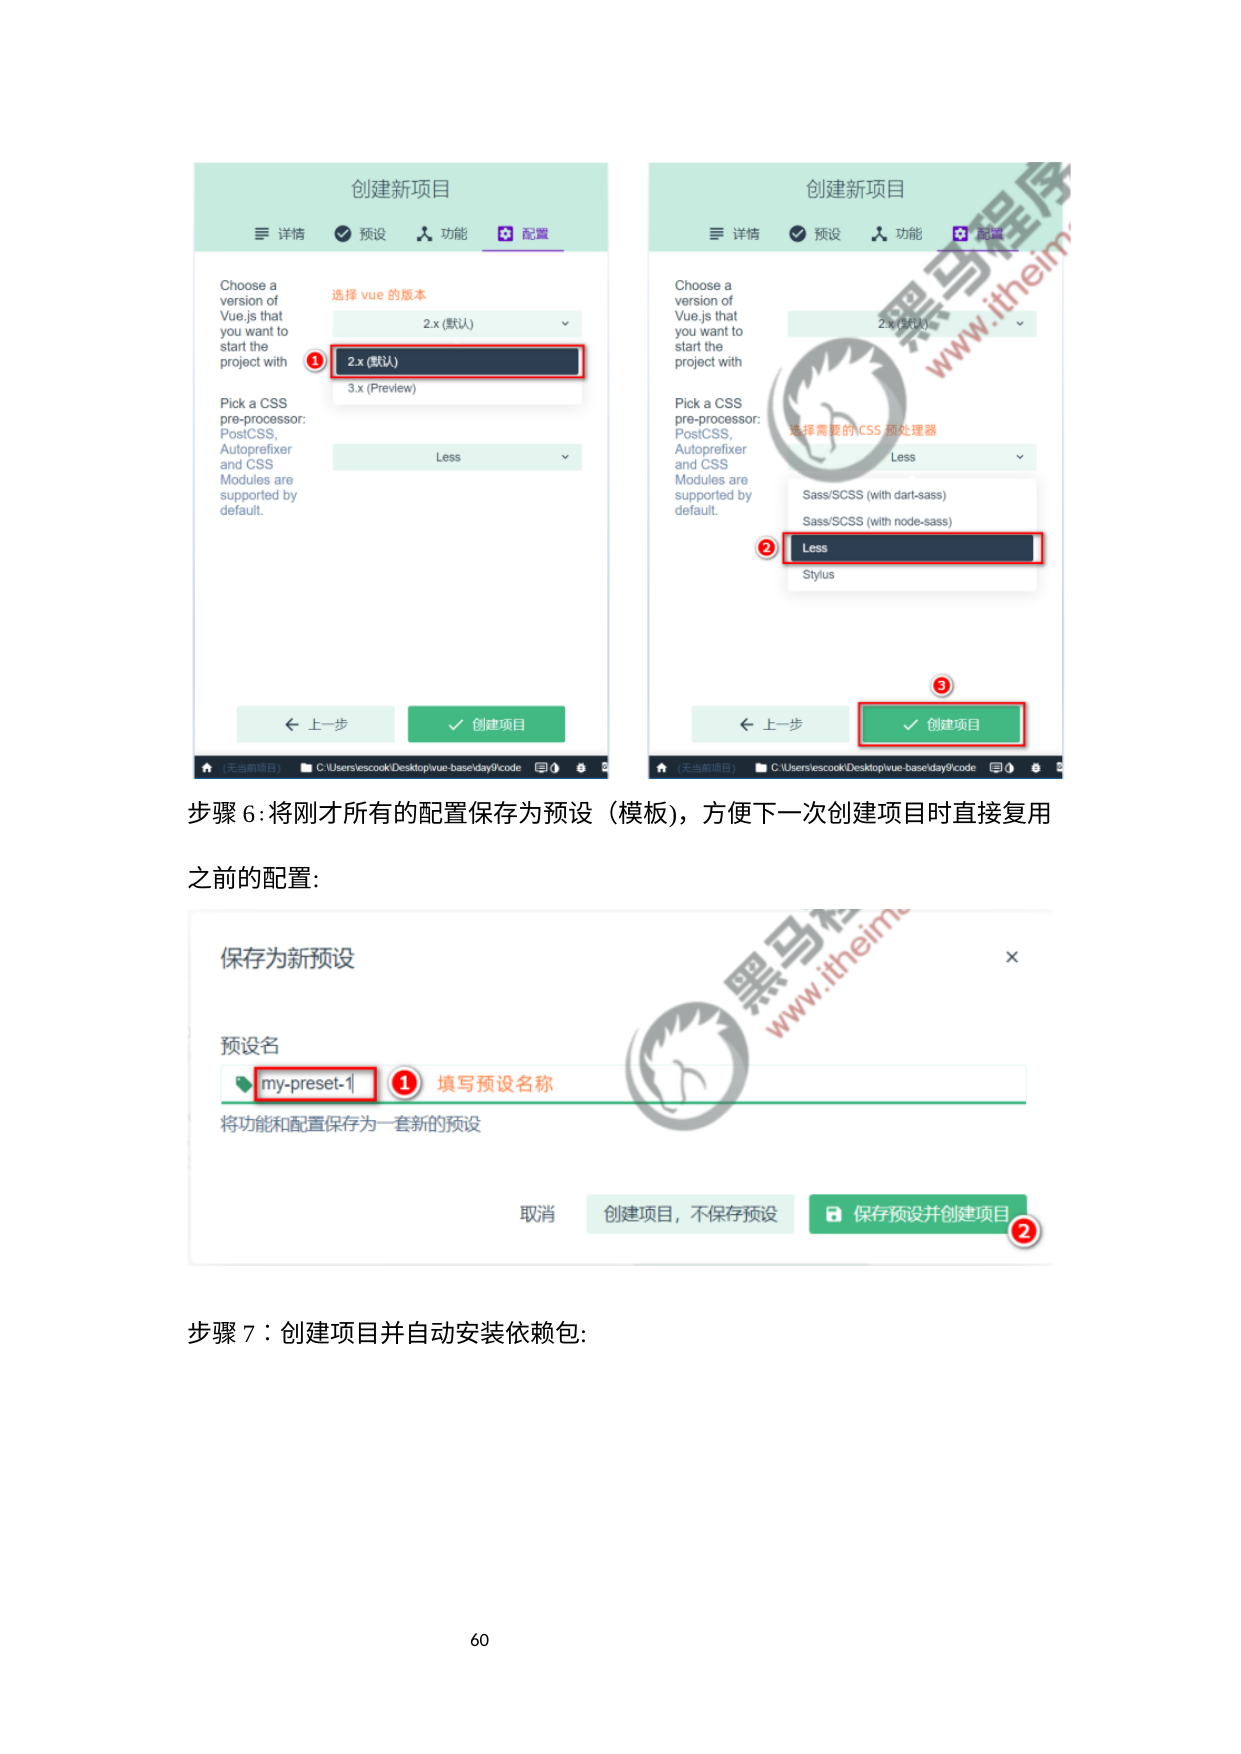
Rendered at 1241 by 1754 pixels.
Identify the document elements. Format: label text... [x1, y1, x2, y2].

text 步骤7︰创建项目并自动安装依赖包: [187, 1299, 1053, 1364]
text 步骤6∶将刚才所有的配置保存为预设（模板)，方便下一次创建项目时直接复用之前的配置: [187, 779, 1053, 909]
picture [187, 909, 1052, 1266]
picture [187, 162, 1071, 779]
